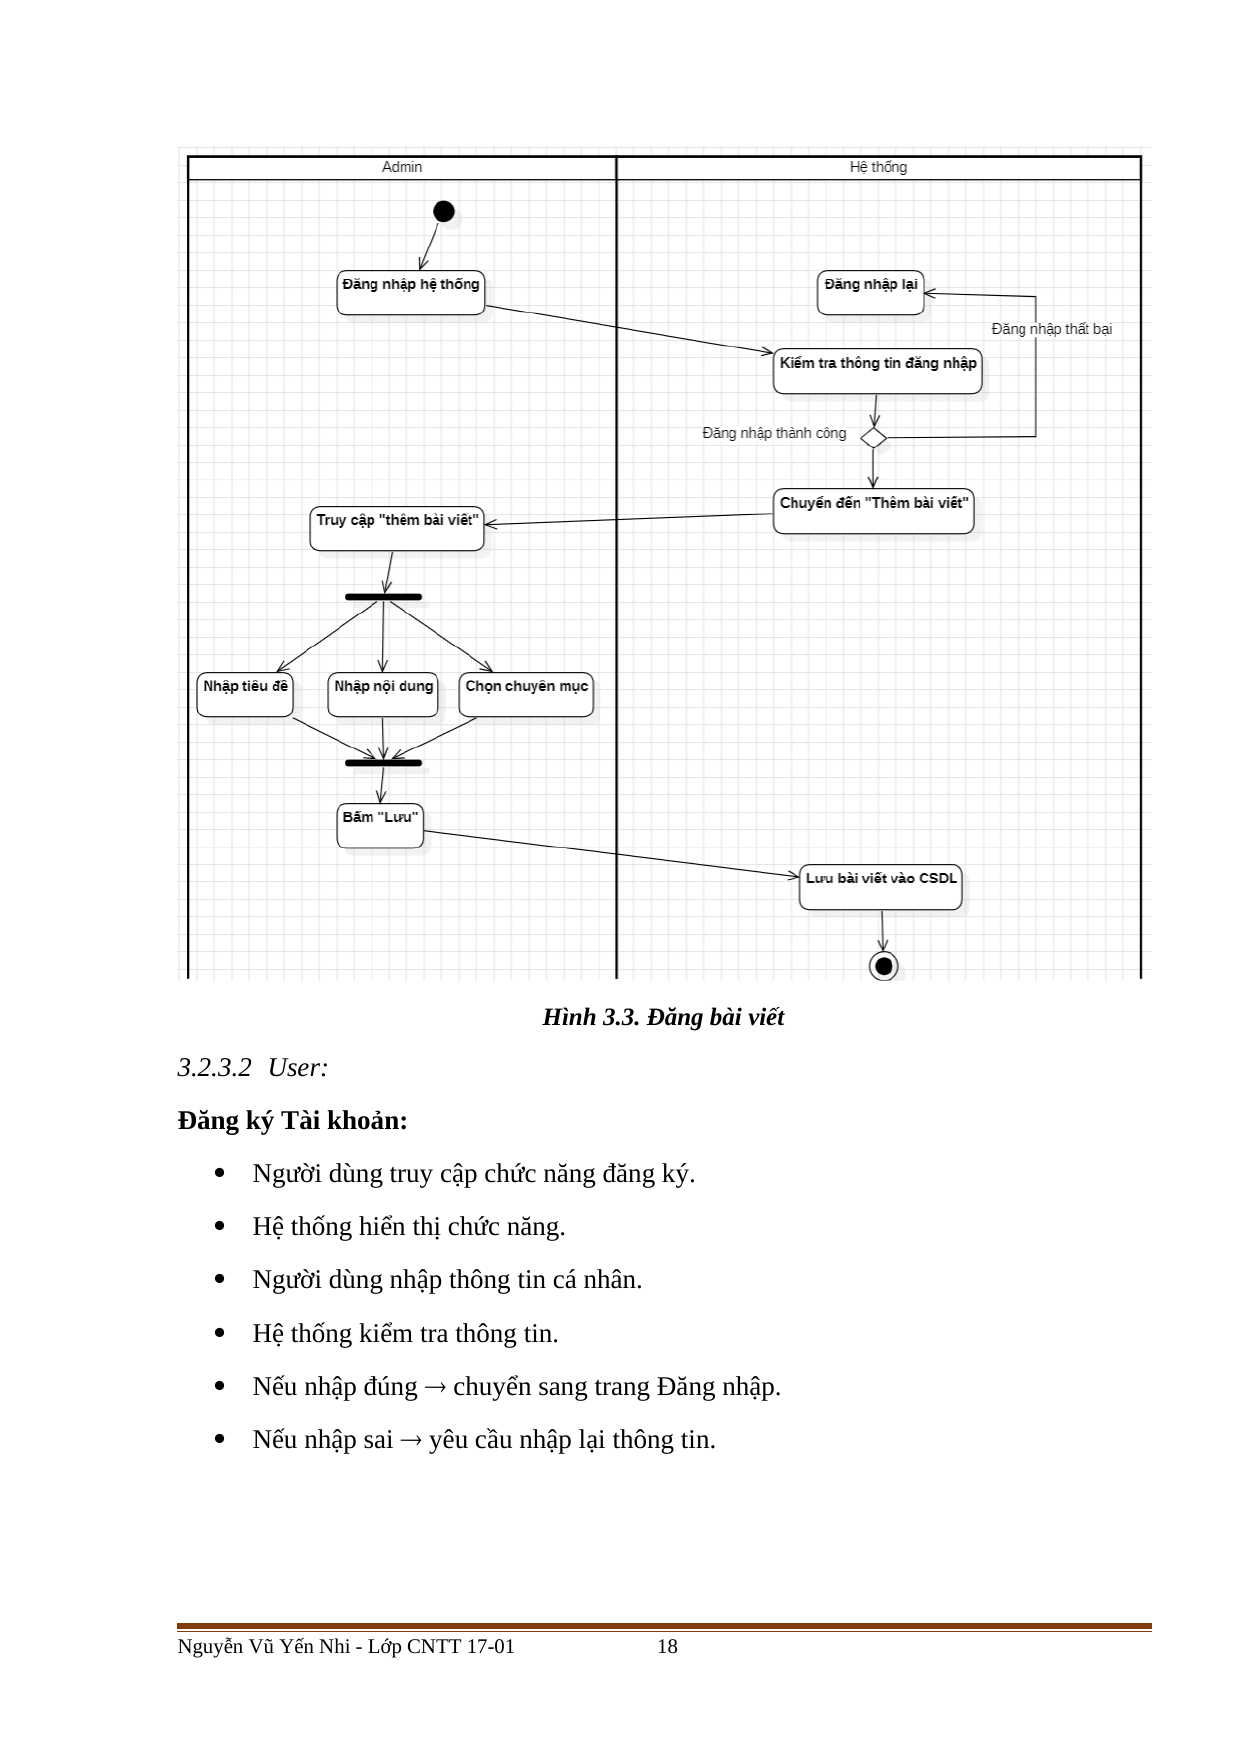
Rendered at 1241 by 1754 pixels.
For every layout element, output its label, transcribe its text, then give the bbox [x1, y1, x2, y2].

subtitle User: [177, 1051, 1152, 1083]
list Hệ thống kiểm tra thông tin. [215, 1317, 1152, 1348]
text Đăng ký Tài khoản: [177, 1104, 1152, 1136]
list Người dùng nhập thông tin cá nhân. [215, 1263, 1152, 1295]
list Người dùng truy cập chức năng đăng ký. [215, 1157, 1152, 1188]
list Nếu nhập đúng chuyển sang trang Đăng nhập. [215, 1370, 1152, 1401]
list Nếu nhập sai yêu cầu nhập lại thông tin. [215, 1423, 1152, 1454]
picture [177, 146, 1152, 981]
list Hệ thống hiển thị chức năng. [215, 1210, 1152, 1242]
text Hình 3.3. Đăng bài viết [177, 1002, 1152, 1031]
